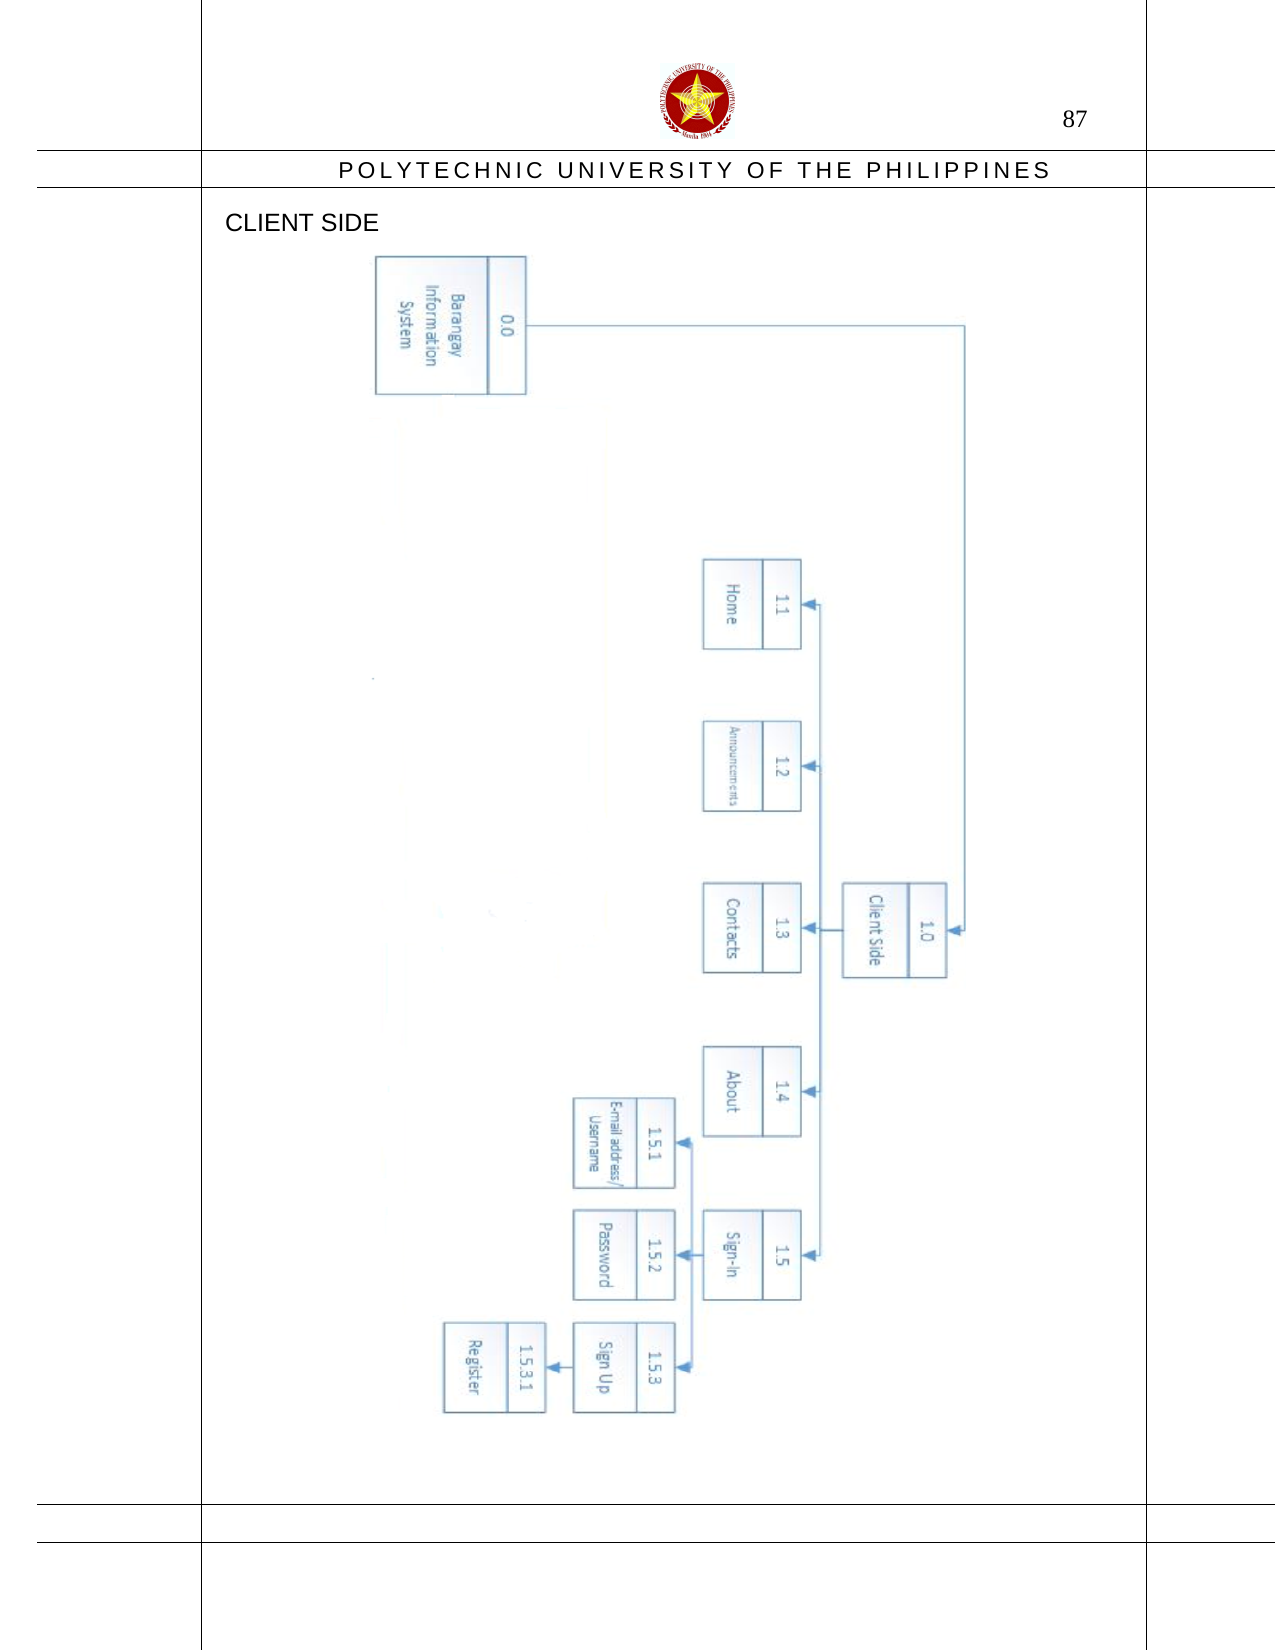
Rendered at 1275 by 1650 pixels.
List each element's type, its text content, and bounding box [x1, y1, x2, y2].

picture [369, 256, 966, 1487]
picture [660, 63, 735, 139]
text CLIENT SIDE [225, 207, 1125, 236]
